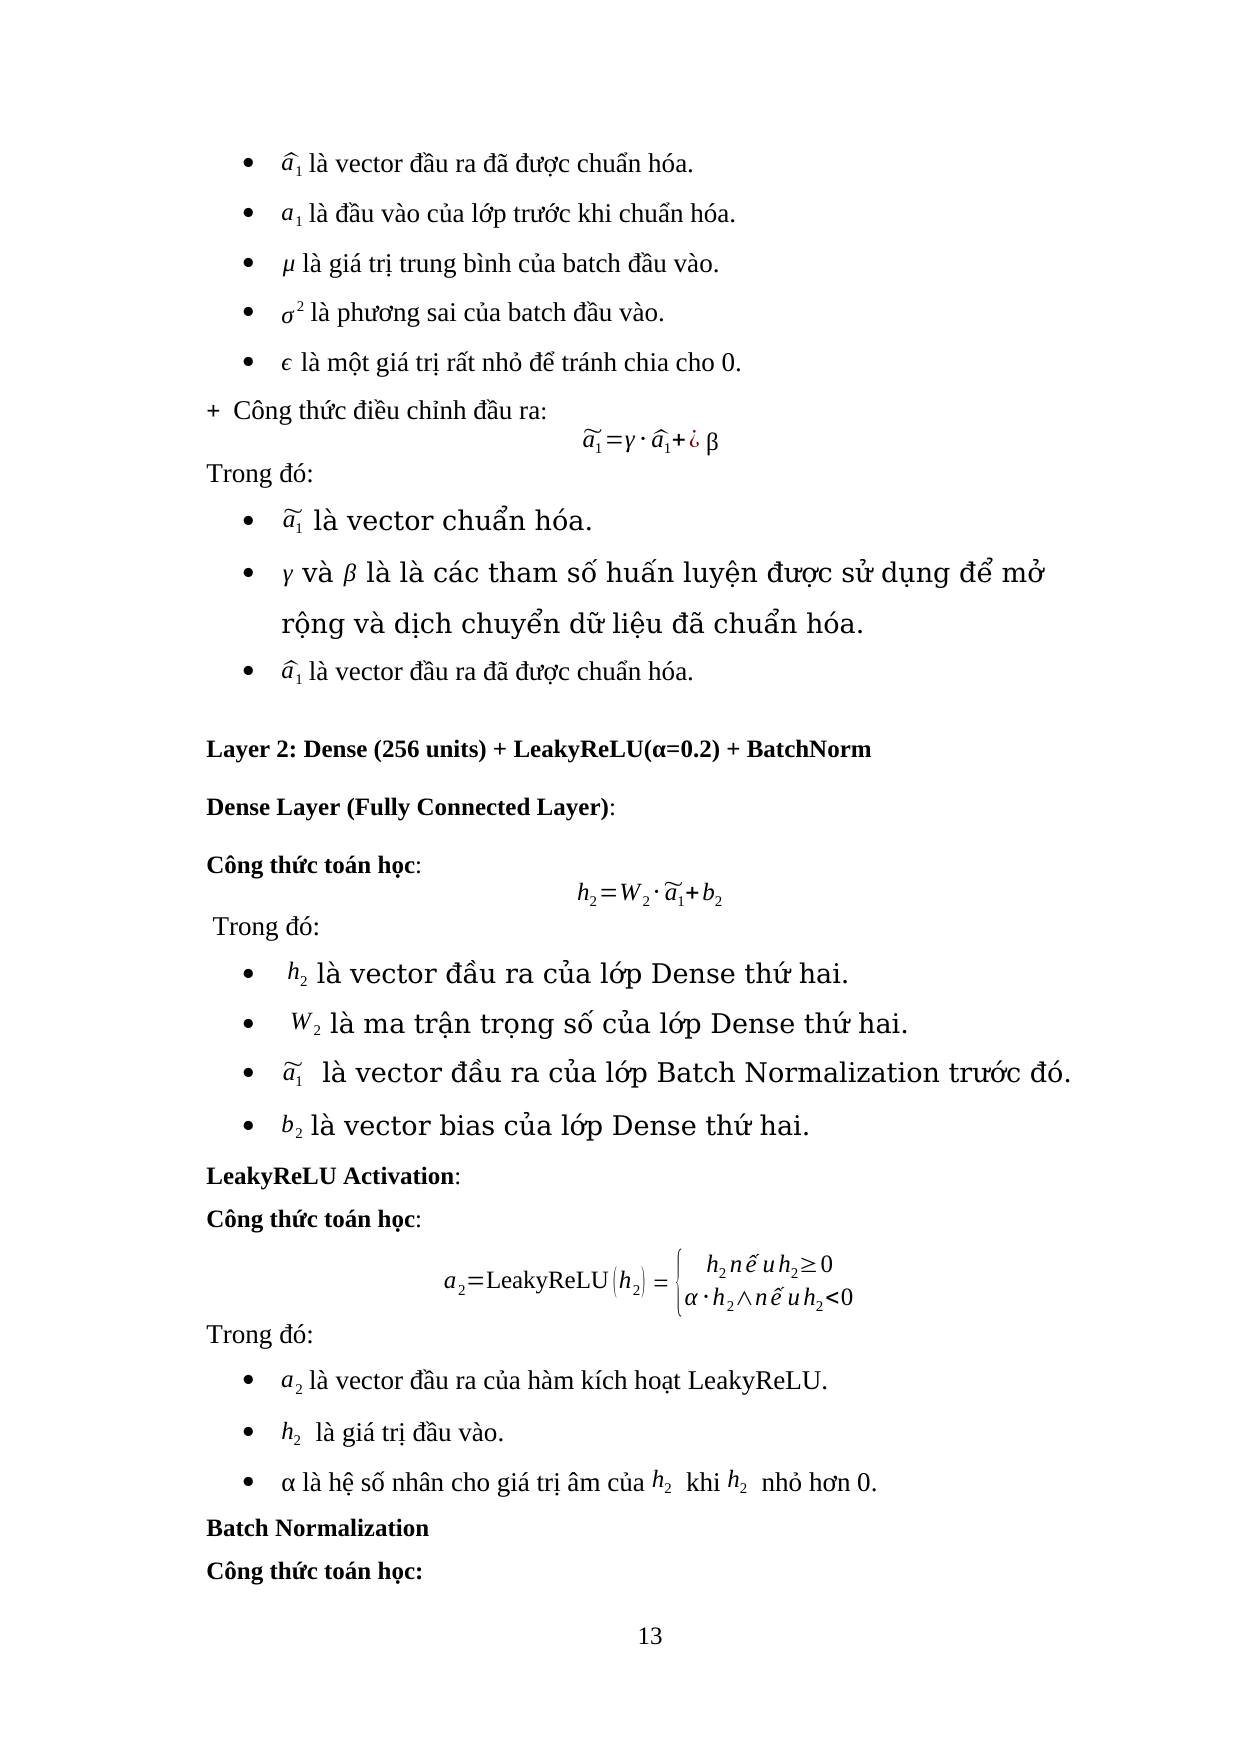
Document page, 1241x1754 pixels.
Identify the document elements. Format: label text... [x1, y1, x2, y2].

list LeakyReLU Activation: [206, 1161, 1093, 1190]
list Công thức toán học: [206, 1204, 1093, 1233]
list là đầu vào của lớp trước khi chuẩn hóa. [244, 197, 1093, 232]
text Dense Layer (Fully Connected Layer): [206, 792, 1093, 821]
list là vector đầu ra của lớp Batch Normalization trước đó. [244, 1056, 1093, 1092]
list là vector đầu ra đã được chuẩn hóa. [244, 147, 1093, 182]
text = [206, 1247, 1093, 1318]
list Batch Normalization [206, 1513, 1093, 1542]
list là vector đầu ra đã được chuẩn hóa. [244, 655, 1093, 690]
list Công thức toán học: [206, 1556, 1093, 1585]
list là vector bias của lớp Dense thứ hai. [244, 1108, 1093, 1145]
list ​ là vector đầu ra của hàm kích hoạt LeakyReLU. [244, 1364, 1093, 1399]
list là vector đầu ra của lớp Dense thứ hai. [244, 957, 1093, 991]
list ​ là giá trị đầu vào. [244, 1416, 1093, 1450]
list là phương sai của batch đầu vào. [244, 296, 1093, 330]
list α là hệ số nhân cho giá trị âm của ​ khi ​ nhỏ hơn 0. [244, 1466, 1093, 1497]
text + Công thức điều chỉnh đầu ra: [206, 394, 1093, 425]
text β [206, 425, 1093, 457]
list Công thức toán học: [206, 850, 1093, 879]
list là một giá trị rất nhỏ để tránh chia cho 0. [244, 346, 1093, 378]
list là giá trị trung bình của batch đầu vào. [244, 247, 1093, 280]
text Trong đó: [206, 910, 1093, 941]
text Trong đó: [206, 457, 1093, 488]
list Layer 2: Dense (256 units) + LeakyReLU(α=0.2) + BatchNorm [206, 734, 1093, 763]
list và là là các tham số huấn luyện được sử dụng để mở rộng và dịch chuyển dữ liệu đã chuẩn hóa. [244, 556, 1093, 639]
list là ma trận trọng số của lớp Dense thứ hai. [244, 1007, 1093, 1040]
text Trong đó: [206, 1318, 1093, 1349]
list là vector chuẩn hóa. [244, 503, 1093, 539]
